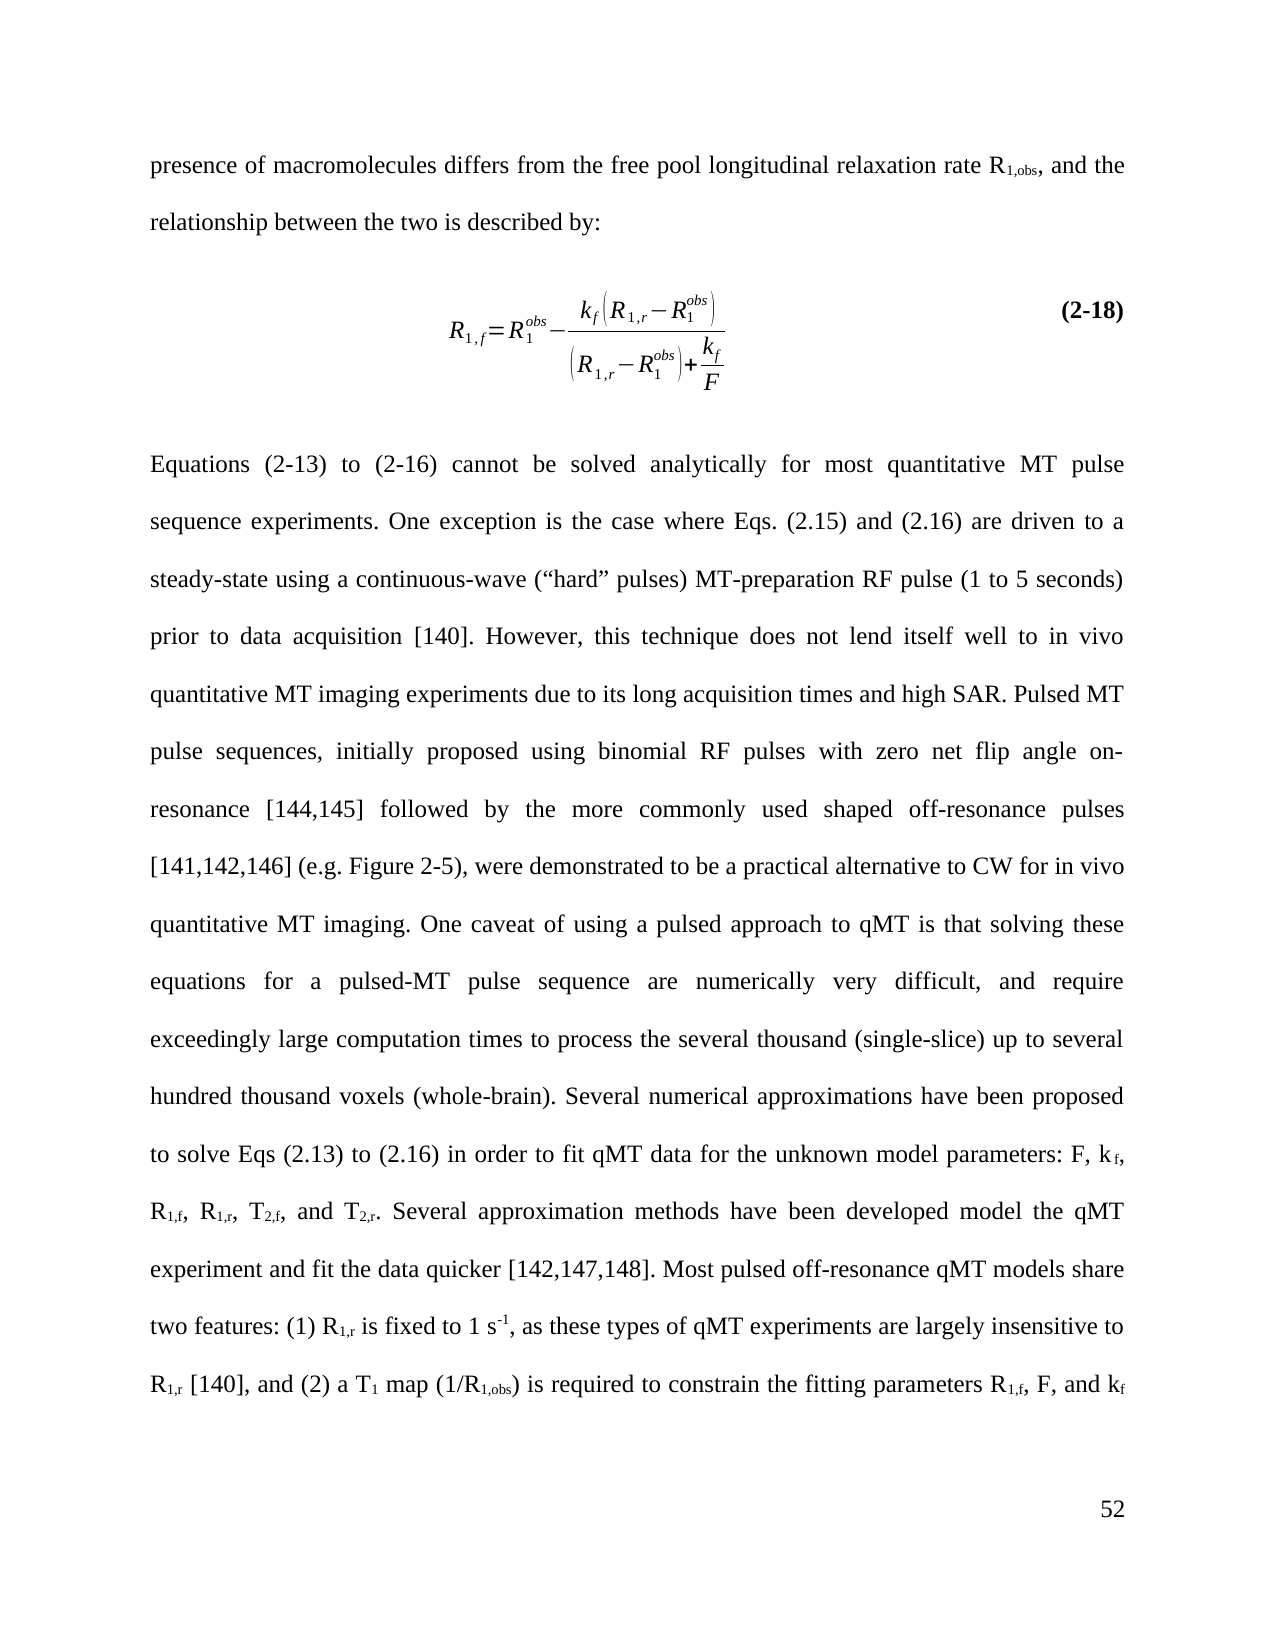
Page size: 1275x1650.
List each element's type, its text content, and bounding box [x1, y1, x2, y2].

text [150, 449, 1125, 1397]
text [150, 150, 1125, 236]
table_header (2-18) [1025, 290, 1135, 449]
table_header [150, 290, 1025, 449]
